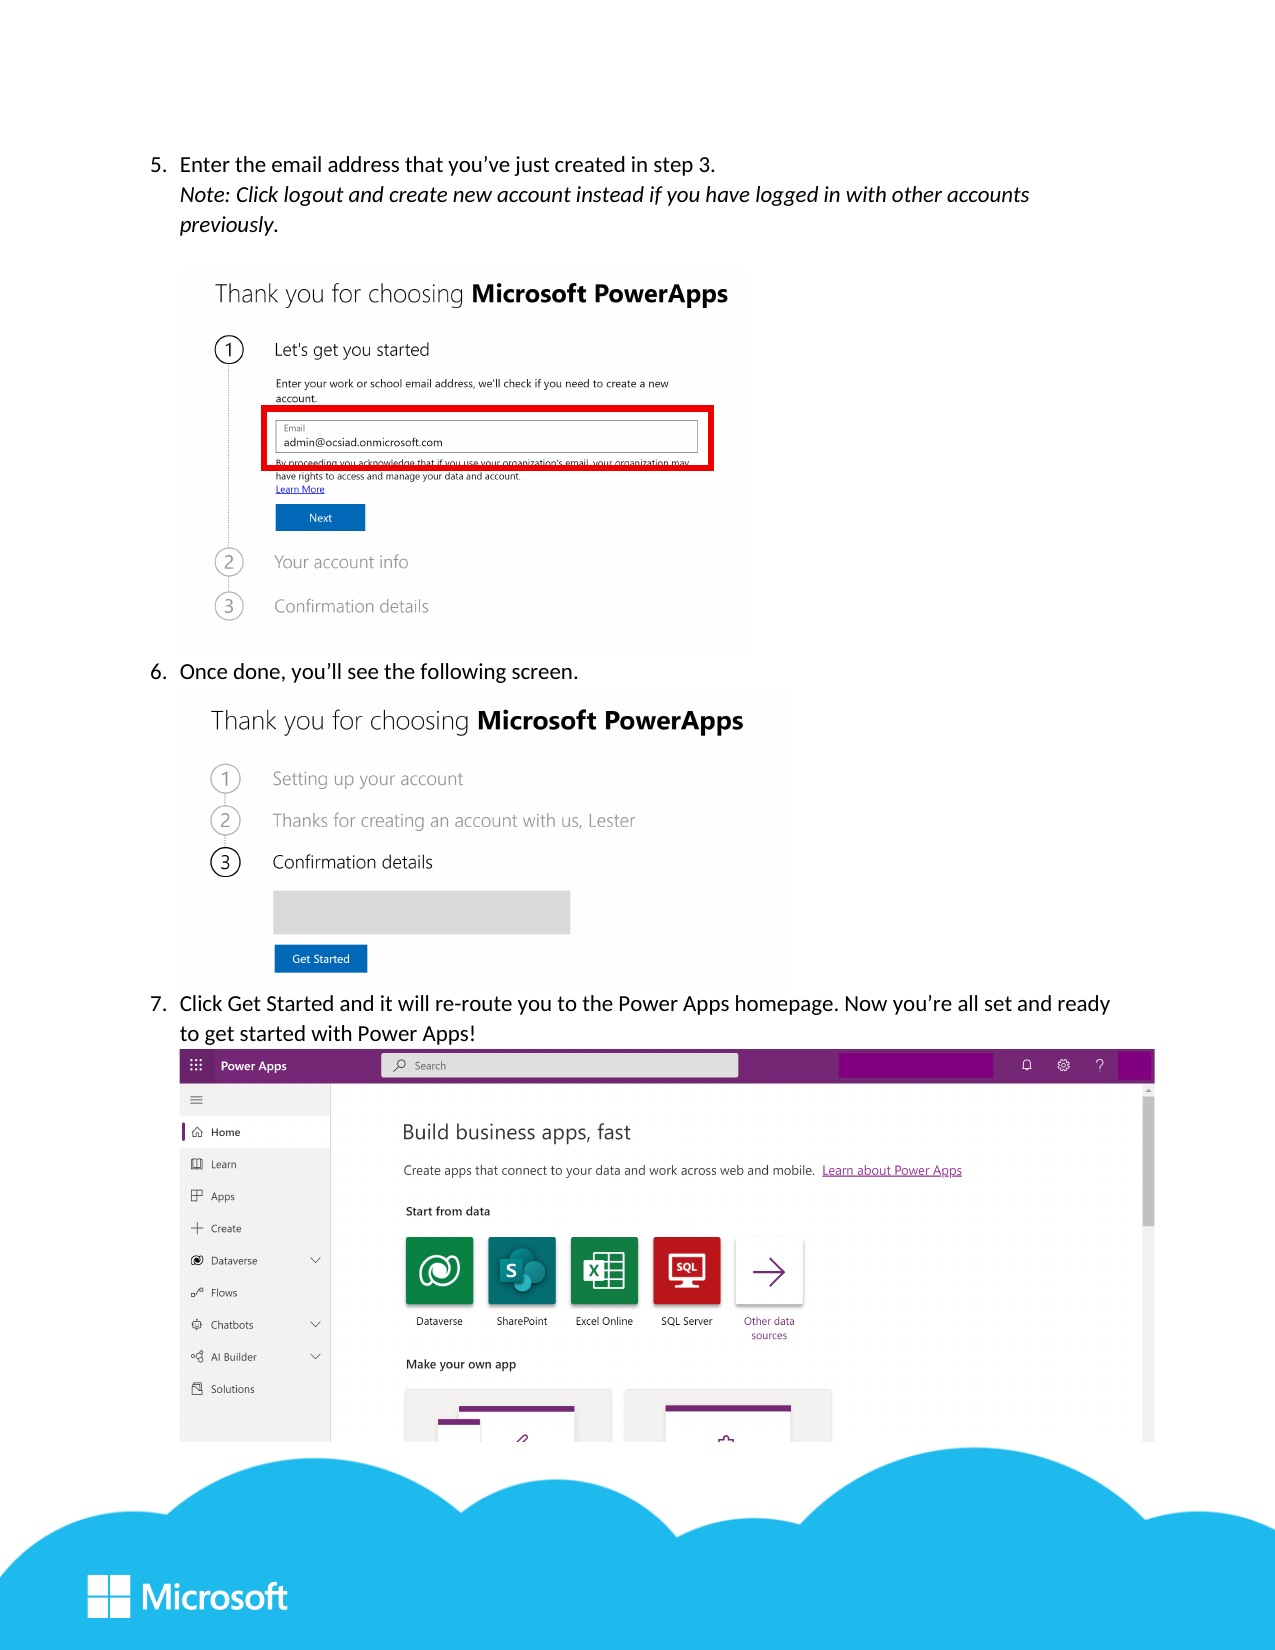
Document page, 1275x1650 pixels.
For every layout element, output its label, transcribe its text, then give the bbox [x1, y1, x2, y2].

picture [0, 1049, 1275, 1650]
list Enter the email address that you’ve just created in step 3. [150, 150, 1125, 178]
list Click Get Started and it will re-route you to the Power Apps homepage. Now you’re all set and ready to get started with Power Apps! [150, 989, 1125, 1047]
picture [179, 270, 747, 656]
list Note: Click logout and create new account instead if you have logged in with other accounts previously. [179, 180, 1125, 238]
picture [179, 687, 789, 987]
list Once done, you’ll see the following screen. [150, 657, 1125, 685]
